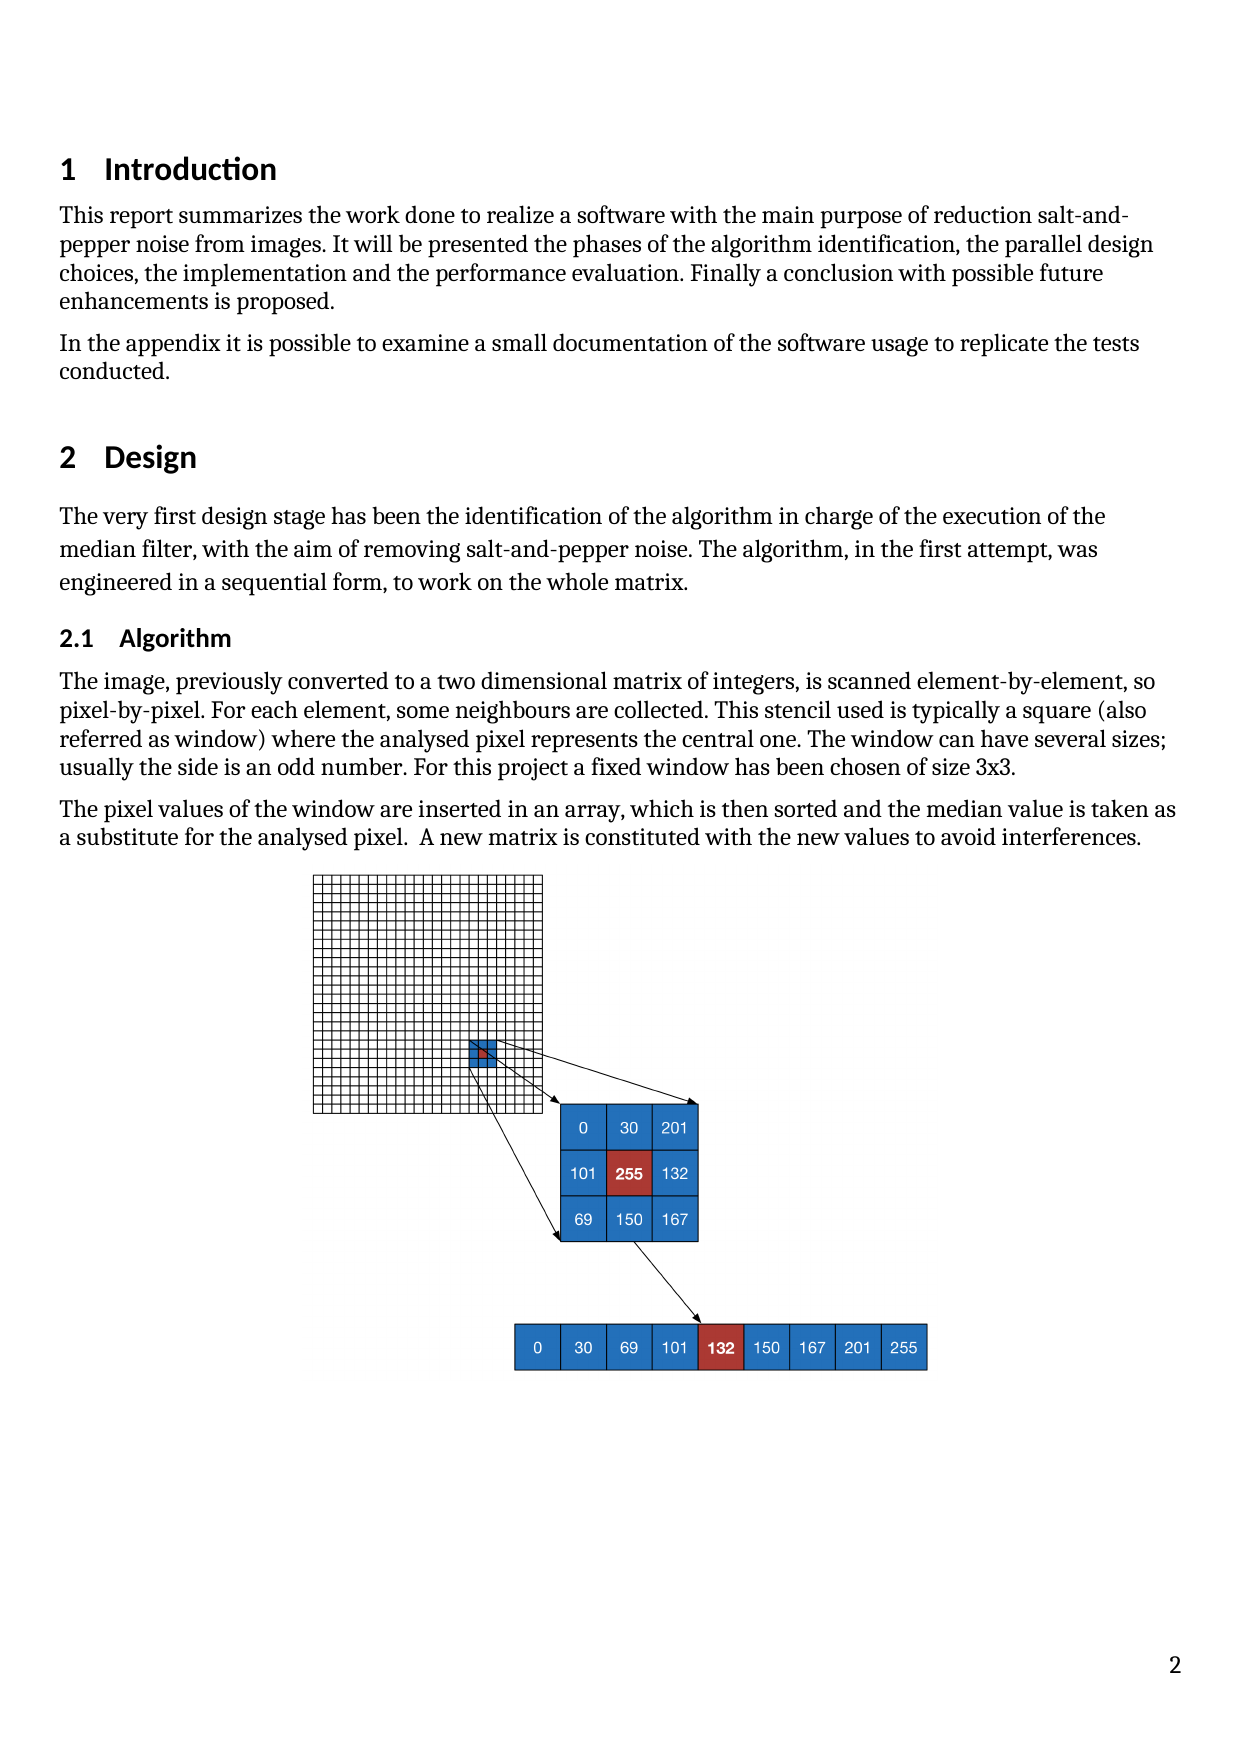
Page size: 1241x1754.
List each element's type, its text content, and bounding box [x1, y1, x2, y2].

text The pixel values of the window are inserted in an array, which is then sorted and the median value is taken as a substitute for the analysed pixel. A new matrix is constituted with the new values to avoid interferences. [59, 794, 1181, 852]
subtitle Design [59, 436, 1181, 477]
subtitle Algorithm [59, 622, 1181, 654]
text The image, previously converted to a two dimensional matrix of integers, is scanned element-by-element, so pixel-by-pixel. For each element, some neighbours are collected. This stencil used is typically a square (also referred as window) where the analysed pixel represents the central one. The window can have several sizes; usually the side is an odd number. For this project a fixed window has been chosen of size 3x3. [59, 667, 1181, 782]
text The very first design stage has been the identification of the algorithm in charge of the execution of the median filter, with the aim of removing salt-and-pepper noise. The algorithm, in the first attempt, was engineered in a sequential form, to work on the whole matrix. [59, 502, 1181, 596]
text This report summarizes the work done to realize a software with the main purpose of reduction salt-and-pepper noise from images. It will be presented the phases of the algorithm identification, the parallel design choices, the implementation and the performance evaluation. Finally a conclusion with possible future enhancements is proposed. [59, 201, 1181, 316]
subtitle Introduction [59, 148, 1181, 188]
picture [302, 864, 938, 1381]
text In the appendix it is possible to examine a small documentation of the software usage to replicate the tests conducted. [59, 328, 1181, 386]
